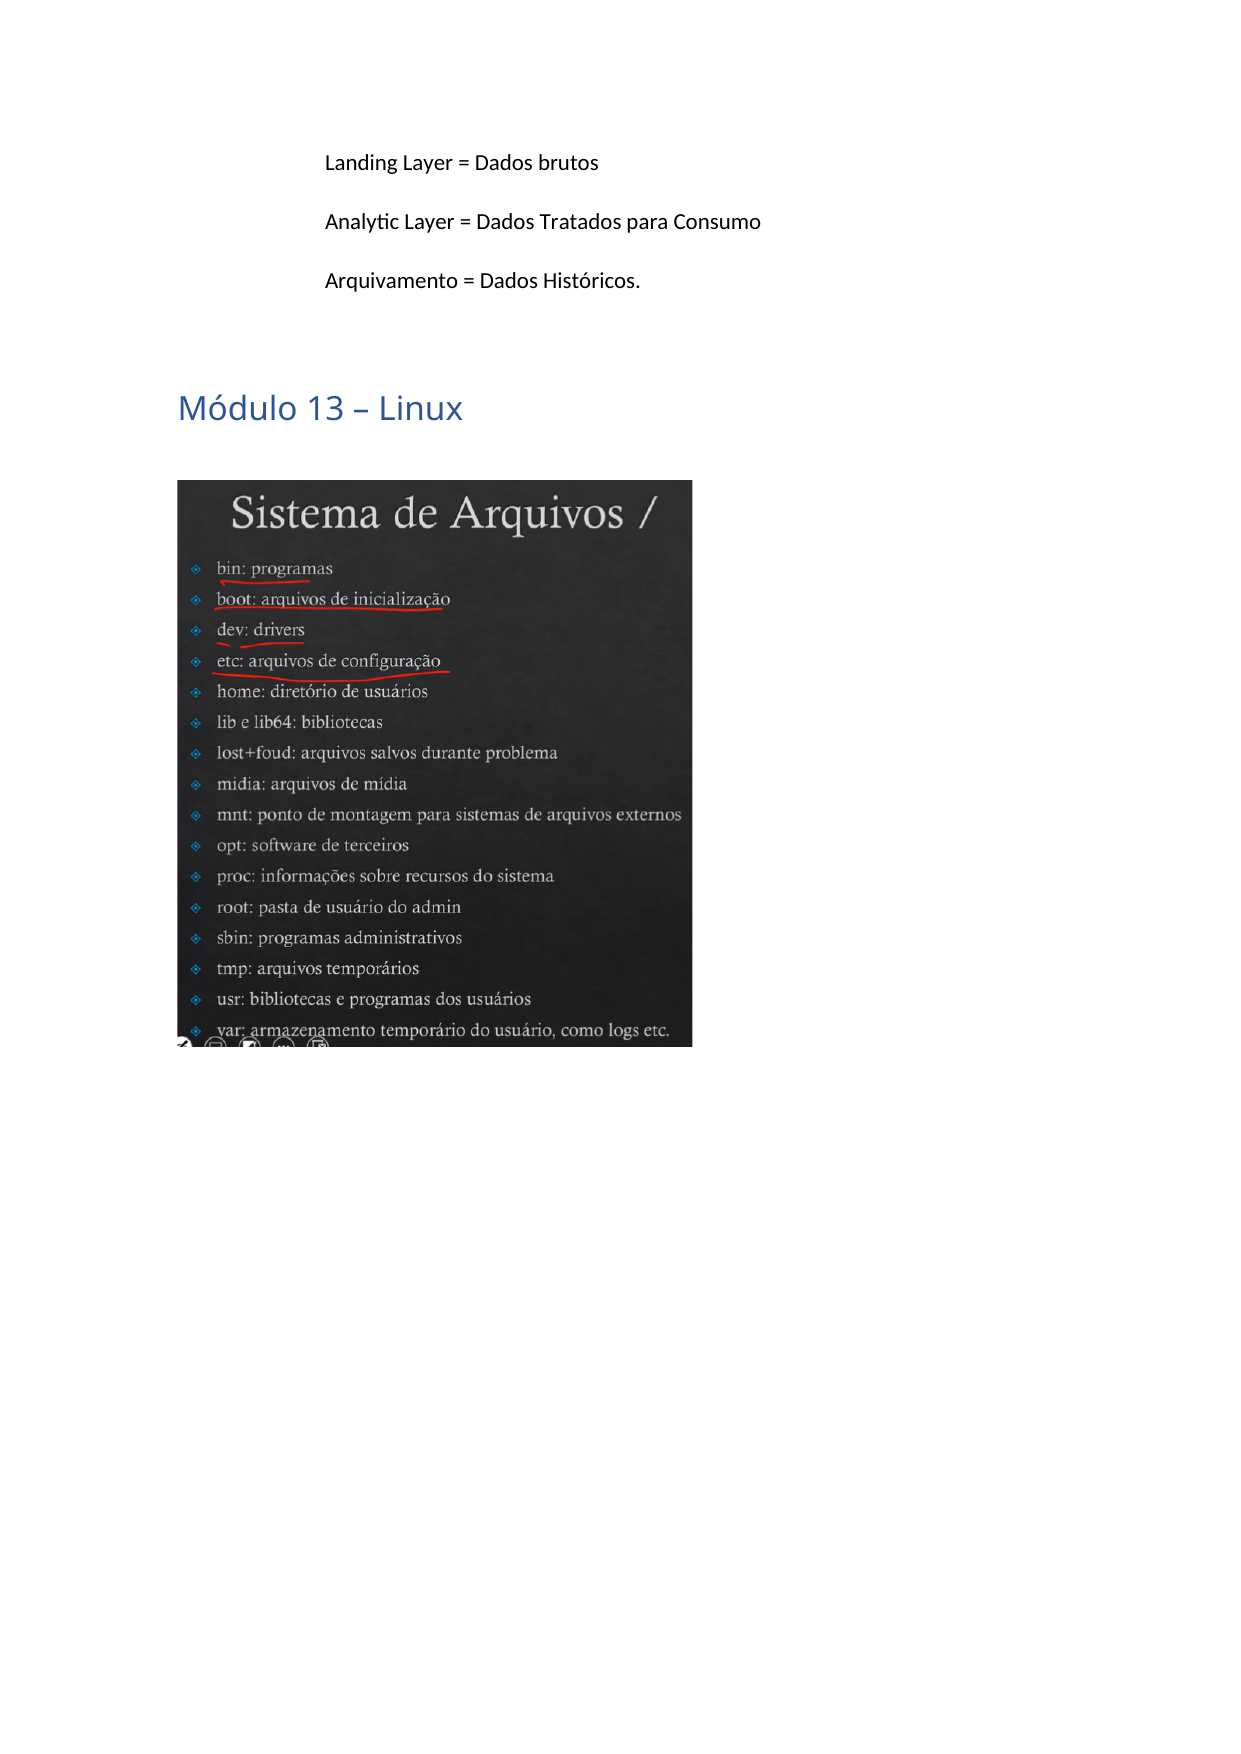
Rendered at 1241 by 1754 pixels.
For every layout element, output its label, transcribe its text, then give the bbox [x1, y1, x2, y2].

text Arquivamento = Dados Históricos. [177, 266, 1063, 294]
text Analytic Layer = Dados Tratados para Consumo [177, 207, 1063, 235]
subtitle Módulo 13 – Linux [177, 385, 1063, 430]
picture [177, 480, 693, 1047]
text Landing Layer = Dados brutos [177, 148, 1063, 176]
